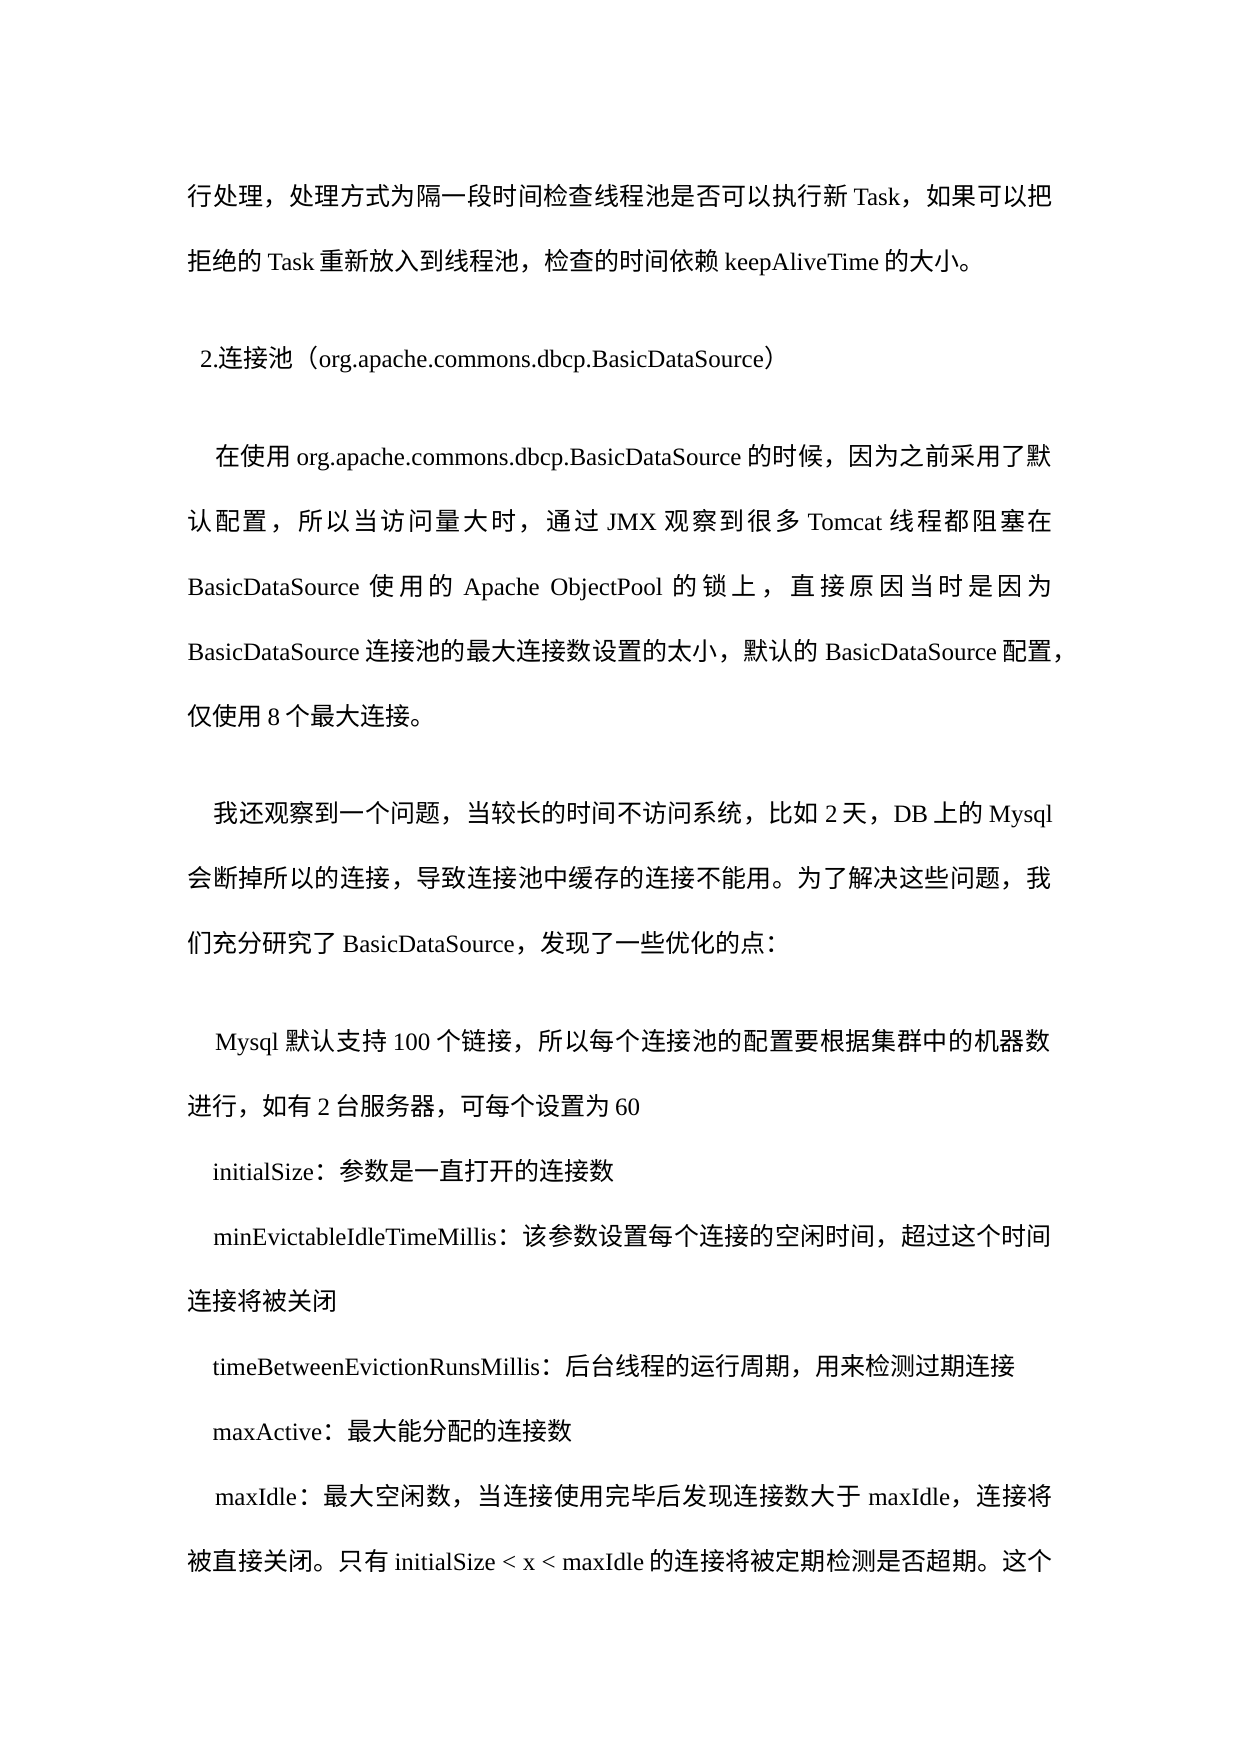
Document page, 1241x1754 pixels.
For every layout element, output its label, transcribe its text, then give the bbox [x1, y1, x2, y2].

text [187, 162, 1053, 292]
text Mysql默认支持100个链接，所以每个连接池的配置要根据集群中的机器数进行，如有2台服务器，可每个设置为60 [187, 1007, 1053, 1137]
text maxActive：最大能分配的连接数 [187, 1397, 1053, 1462]
text minEvictableIdleTimeMillis：该参数设置每个连接的空闲时间，超过这个时间连接将被关闭 [187, 1202, 1053, 1332]
text 我还观察到一个问题，当较长的时间不访问系统，比如2天，DB上的Mysql会断掉所以的连接，导致连接池中缓存的连接不能用。为了解决这些问题，我们充分研究了BasicDataSource，发现了一些优化的点： [187, 779, 1053, 974]
text 2.连接池（org.apache.commons.dbcp.BasicDataSource） [187, 324, 1053, 389]
text initialSize：参数是一直打开的连接数 [187, 1137, 1053, 1202]
text timeBetweenEvictionRunsMillis：后台线程的运行周期，用来检测过期连接 [187, 1332, 1053, 1397]
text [187, 1462, 1053, 1592]
text 在使用org.apache.commons.dbcp.BasicDataSource的时候，因为之前采用了默认配置，所以当访问量大时，通过JMX观察到很多Tomcat线程都阻塞在BasicDataSource使用的Apache ObjectPool的锁上，直接原因当时是因为BasicDataSource连接池的最大连接数设置的太小，默认的BasicDataSource配置，仅使用8个最大连接。 [187, 422, 1053, 747]
